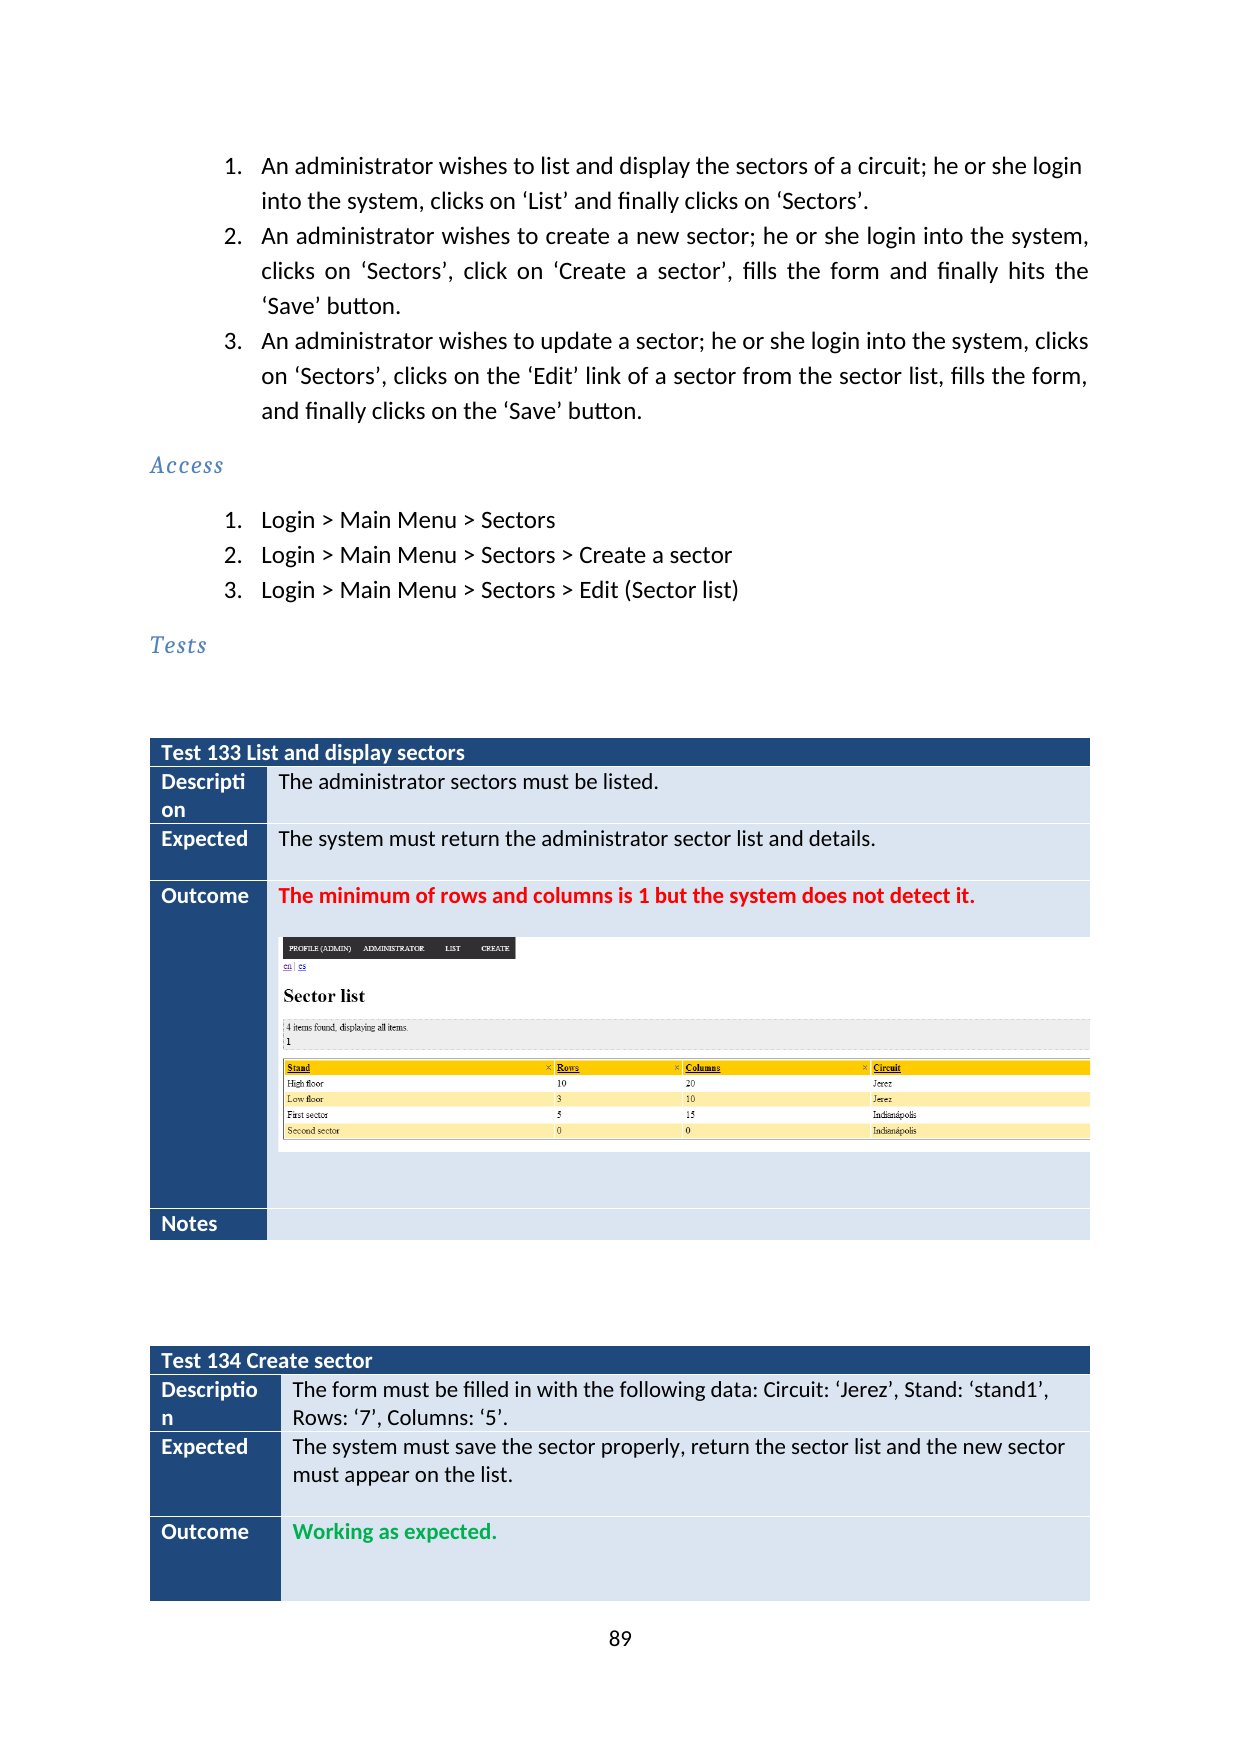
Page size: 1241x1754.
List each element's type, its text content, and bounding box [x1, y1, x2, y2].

table_header Test 134 Create sector [150, 1346, 1090, 1374]
table_cell The system must return the administrator sector list and details. [267, 824, 1090, 880]
table_cell The form must be filled in with the following data: Circuit: ‘Jerez’, Stand: ‘stand1’, Rows: ‘7’, Columns: ‘5’. [281, 1375, 1090, 1431]
picture [278, 937, 1091, 1152]
table_cell The system must save the sector properly, return the sector list and the new sector must appear on the list. [281, 1432, 1090, 1516]
table_cell Description [150, 1375, 281, 1431]
table_cell Outcome [150, 1517, 281, 1601]
subtitle Tests [150, 631, 1090, 659]
list An administrator wishes to list and display the sectors of a circuit; he or she login into the system, clicks on ‘List’ and finally clicks on ‘Sectors’. [224, 150, 1090, 216]
list An administrator wishes to update a sector; he or she login into the system, clicks on ‘Sectors’, clicks on the ‘Edit’ link of a sector from the sector list, fills the form, and finally clicks on the ‘Save’ button. [224, 325, 1090, 426]
table_cell Notes [150, 1209, 267, 1240]
table_cell [267, 1209, 1090, 1240]
table_cell Expected [150, 824, 267, 880]
table_cell The minimum of rows and columns is 1 but the system does not detect it. [267, 881, 1090, 1208]
subtitle Access [150, 451, 1090, 479]
list Login > Main Menu > Sectors > Create a sector [224, 540, 1090, 570]
table_cell Description [150, 767, 267, 823]
list Login > Main Menu > Sectors > Edit (Sector list) [224, 575, 1090, 605]
list An administrator wishes to create a new sector; he or she login into the system, clicks on ‘Sectors’, click on ‘Create a sector’, fills the form and finally hits the ‘Save’ button. [224, 220, 1090, 321]
table_cell Outcome [150, 881, 267, 1208]
table_cell Expected [150, 1432, 281, 1516]
table_header Test 133 List and display sectors [150, 738, 1090, 766]
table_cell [281, 1517, 1090, 1601]
list Login > Main Menu > Sectors [224, 505, 1090, 535]
table_cell The administrator sectors must be listed. [267, 767, 1090, 823]
